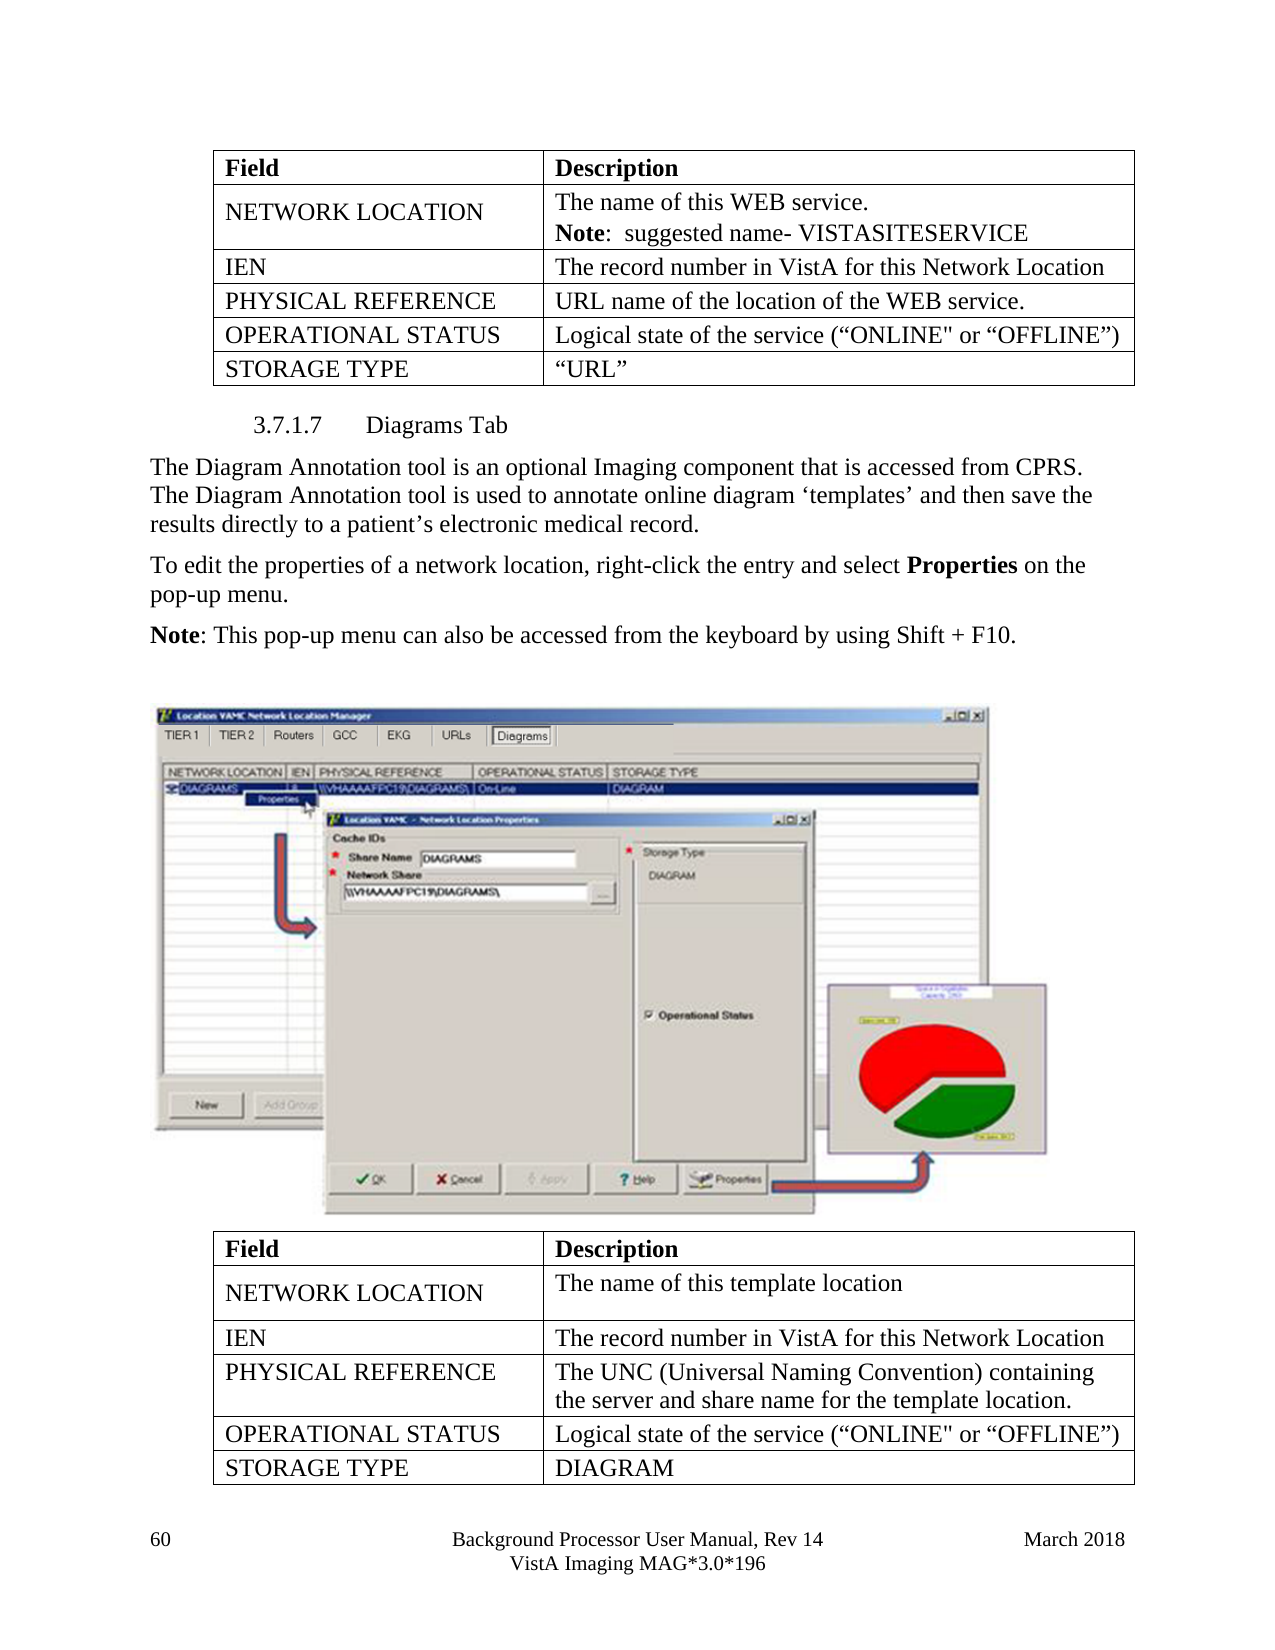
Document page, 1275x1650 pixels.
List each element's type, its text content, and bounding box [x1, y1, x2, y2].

text The Diagram Annotation tool is an optional Imaging component that is accessed from CPRS. The Diagram Annotation tool is used to annotate online diagram ‘templates’ and then save the results directly to a patient’s electronic medical record. [150, 452, 1125, 538]
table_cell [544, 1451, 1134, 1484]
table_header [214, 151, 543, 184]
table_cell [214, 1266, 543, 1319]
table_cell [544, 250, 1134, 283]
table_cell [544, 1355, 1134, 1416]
text Note: This pop-up menu can also be accessed from the keyboard by using Shift + F10. [150, 621, 1125, 649]
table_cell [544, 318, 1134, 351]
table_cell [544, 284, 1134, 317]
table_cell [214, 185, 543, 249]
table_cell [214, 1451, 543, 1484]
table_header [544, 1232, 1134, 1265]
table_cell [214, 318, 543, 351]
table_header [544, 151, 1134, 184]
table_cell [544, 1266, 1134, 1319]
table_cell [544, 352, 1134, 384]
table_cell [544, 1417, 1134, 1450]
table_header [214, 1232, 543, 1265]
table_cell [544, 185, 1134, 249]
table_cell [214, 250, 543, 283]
picture [150, 703, 1050, 1219]
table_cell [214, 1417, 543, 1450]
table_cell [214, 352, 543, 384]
text To edit the properties of a network location, right-click the entry and select Properties on the pop-up menu. [150, 551, 1125, 608]
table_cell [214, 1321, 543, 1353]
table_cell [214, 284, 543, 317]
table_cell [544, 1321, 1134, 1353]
subtitle Diagrams Tab [253, 411, 1125, 439]
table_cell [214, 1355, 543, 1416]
